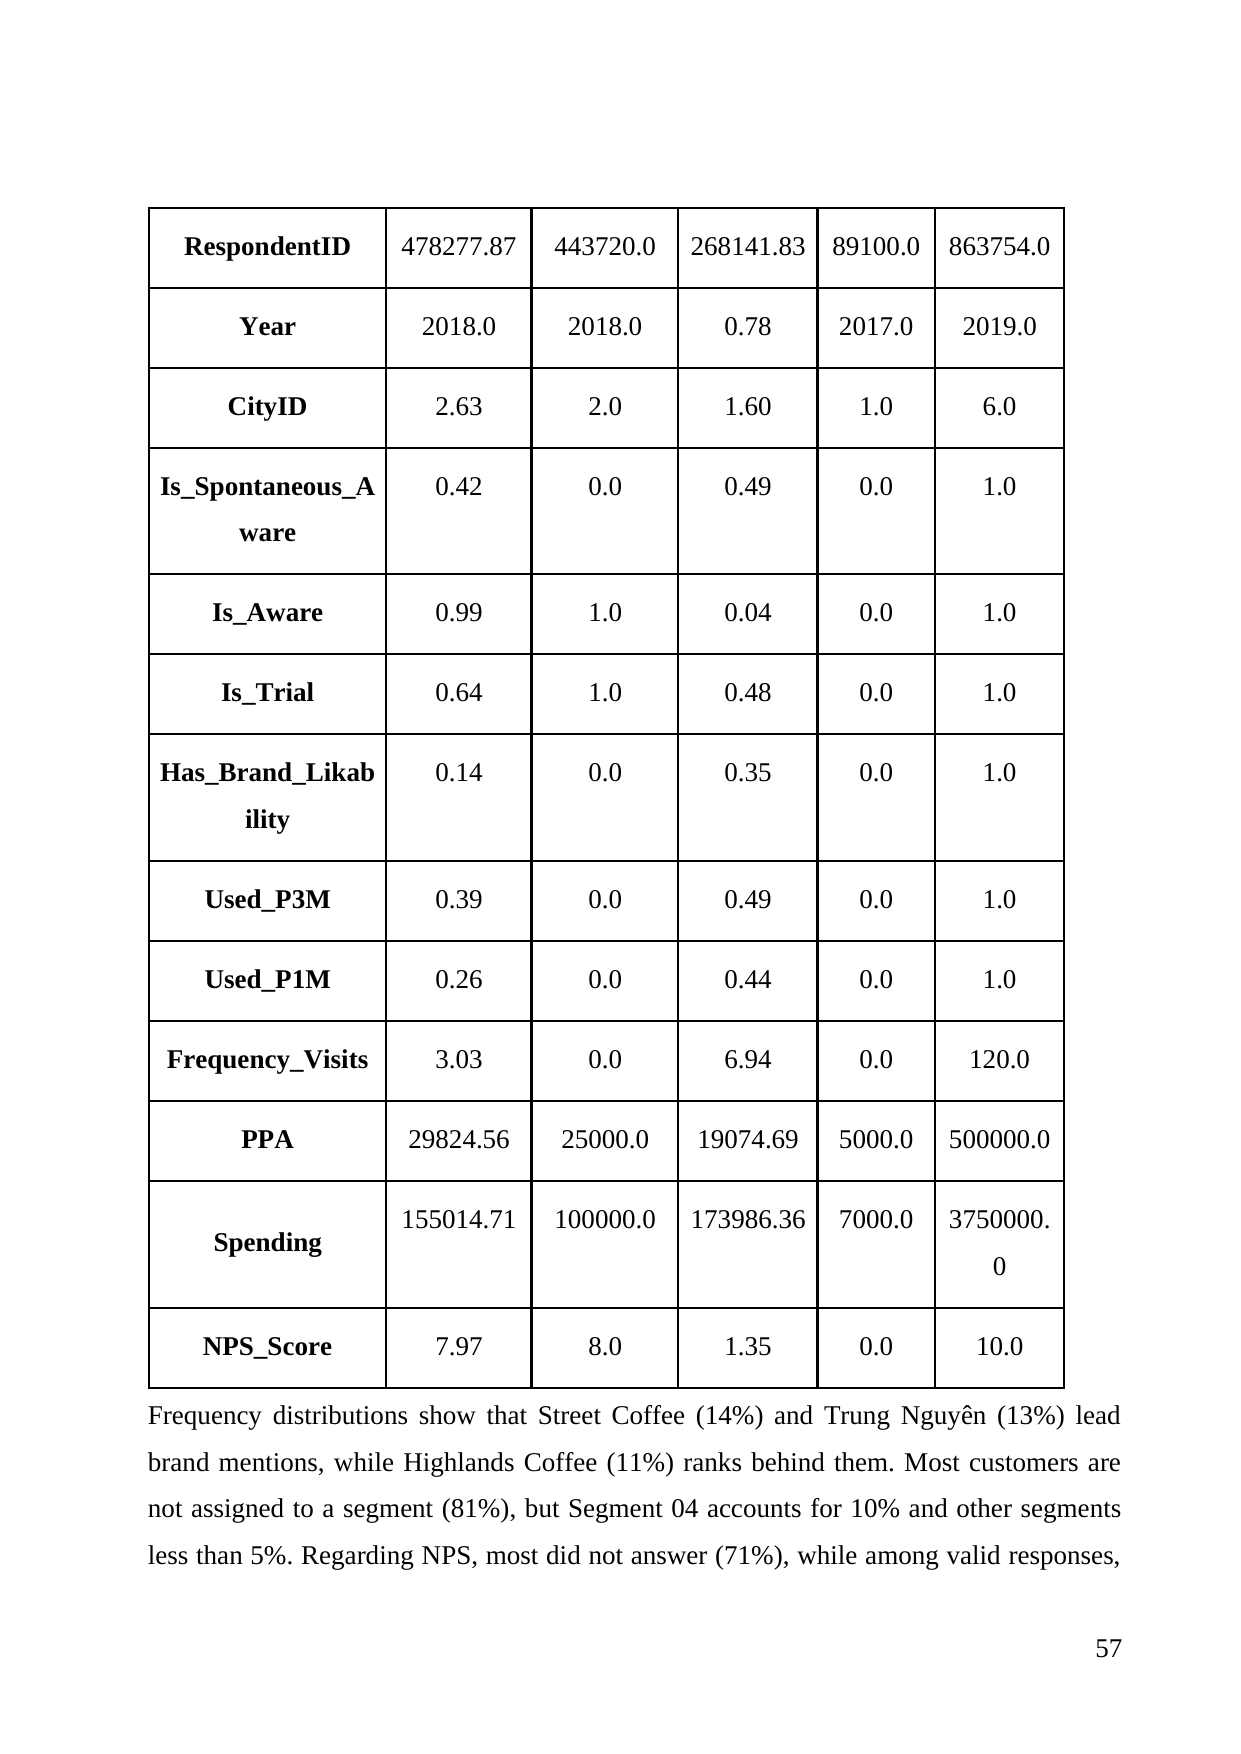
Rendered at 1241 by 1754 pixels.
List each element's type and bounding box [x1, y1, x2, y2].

text [148, 1399, 1122, 1570]
